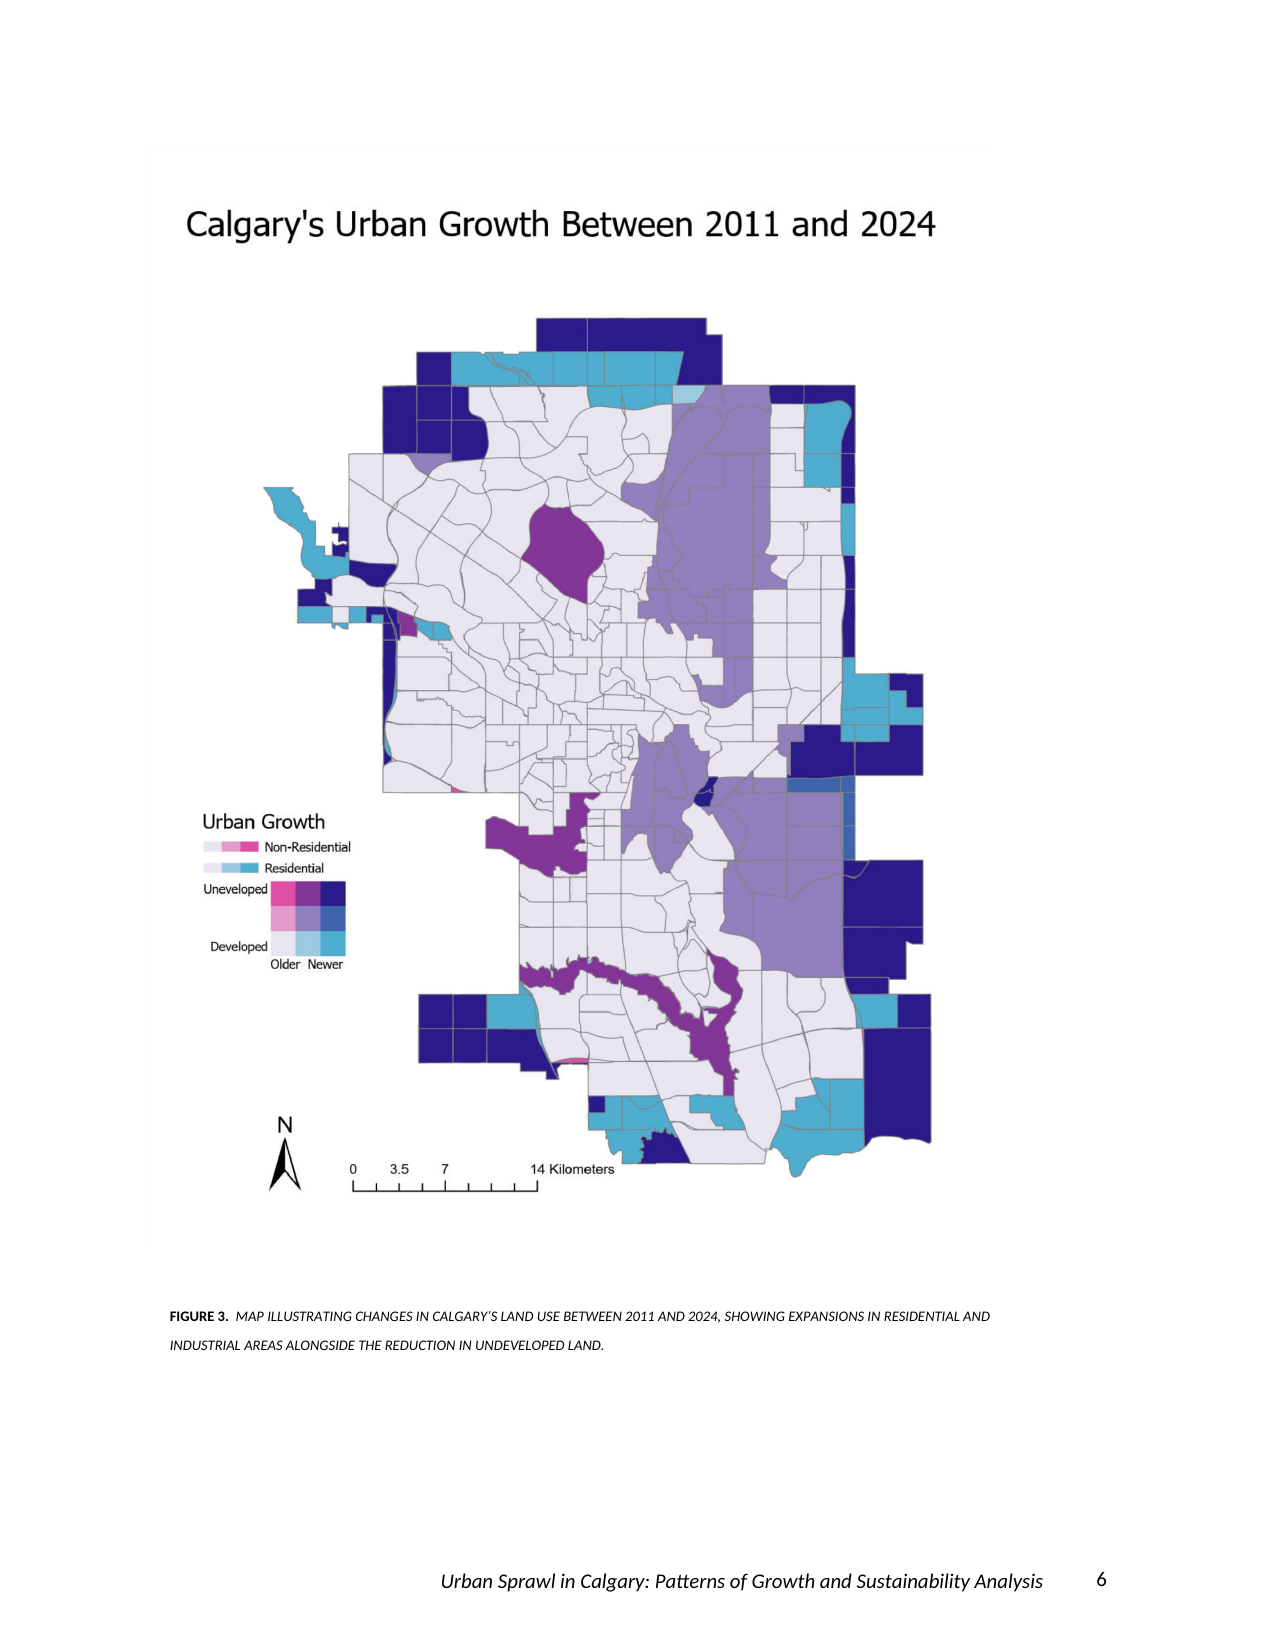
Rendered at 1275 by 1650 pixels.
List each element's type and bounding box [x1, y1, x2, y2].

picture [147, 150, 994, 1249]
